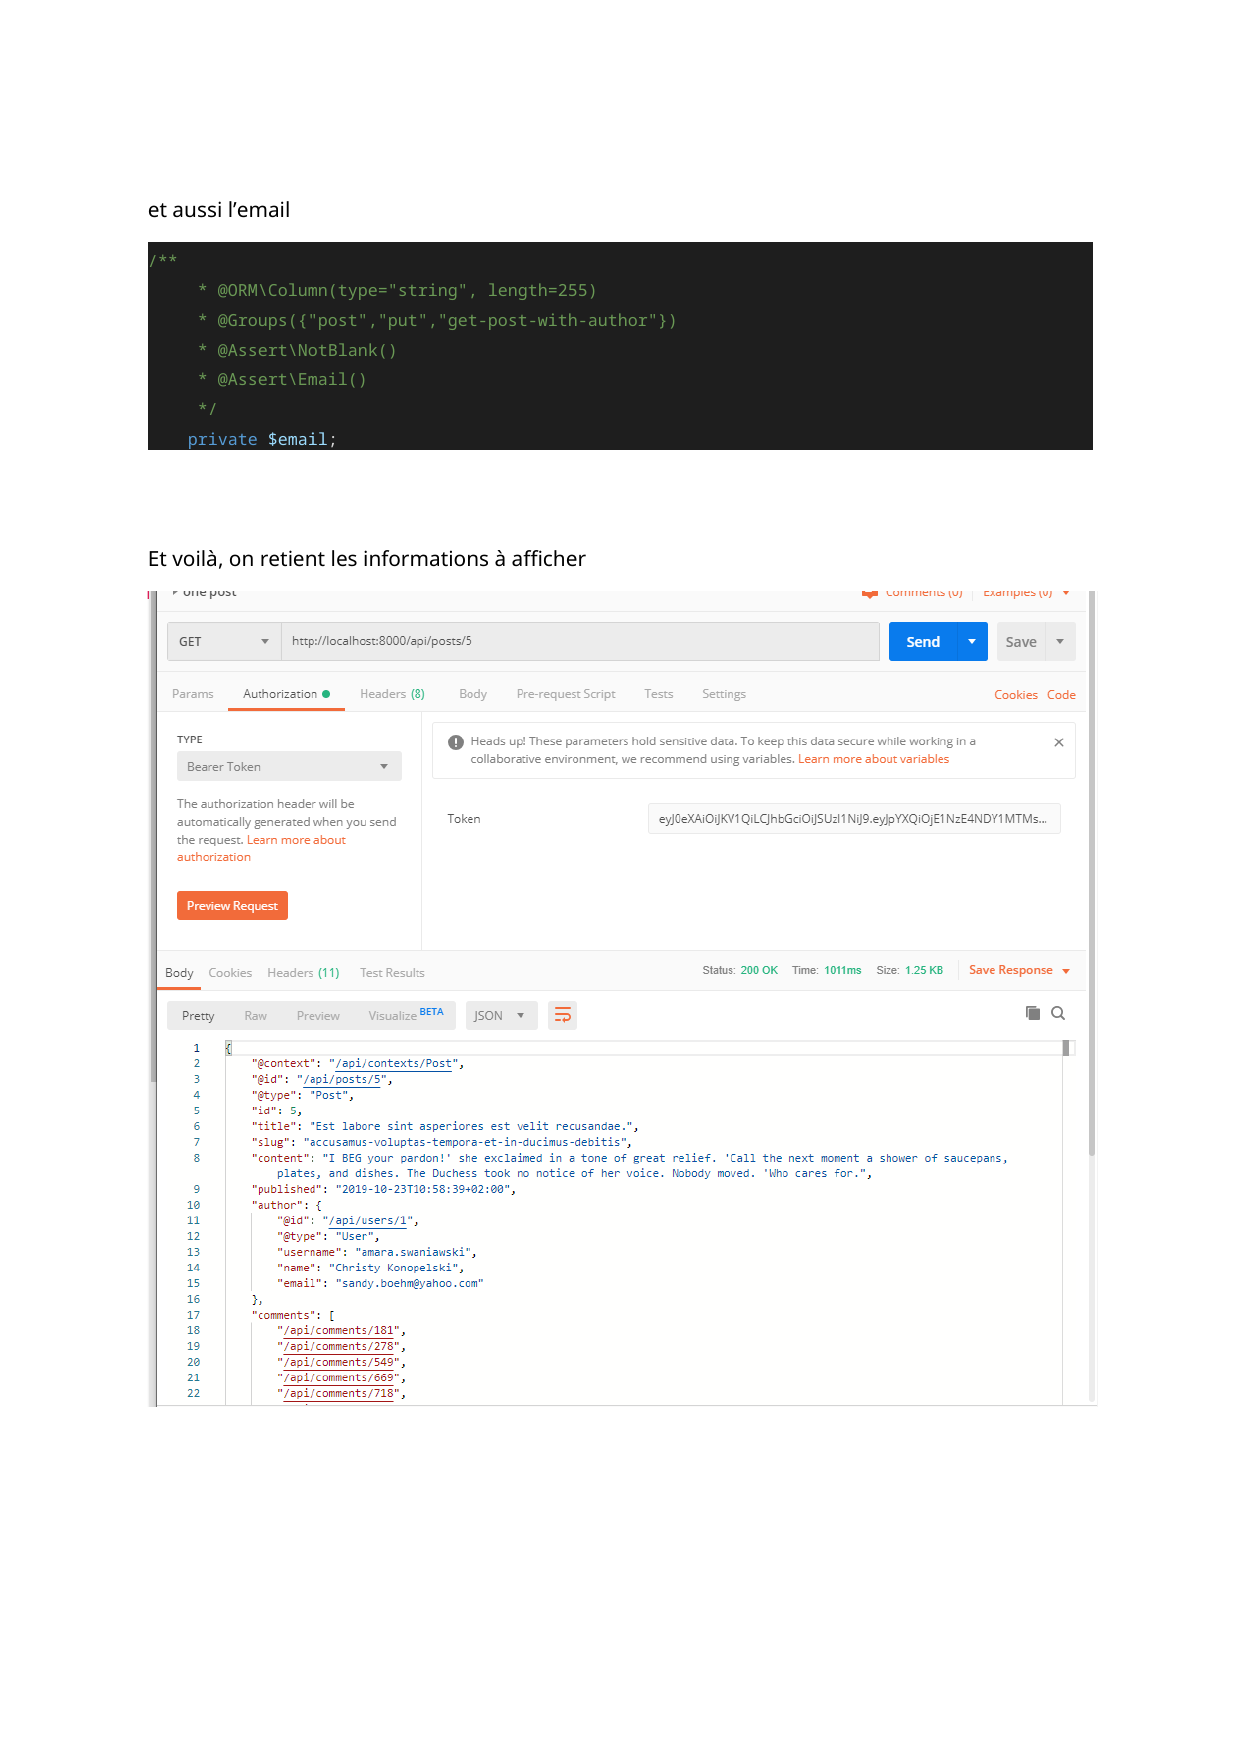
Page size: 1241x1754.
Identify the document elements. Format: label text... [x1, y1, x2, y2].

text Et voilà, on retient les informations à afficher [148, 544, 1093, 573]
text private $email; [148, 420, 1093, 450]
picture [147, 591, 1097, 1407]
text */ [148, 391, 1093, 420]
text * @ORM\Column(type="string", length=255) [148, 272, 1093, 302]
text et aussi l’email [148, 195, 1093, 223]
text /** [148, 242, 1093, 272]
text * @Assert\Email() [148, 361, 1093, 391]
text * @Assert\NotBlank() [148, 331, 1093, 361]
text * @Groups({"post","put","get-post-with-author"}) [148, 302, 1093, 331]
